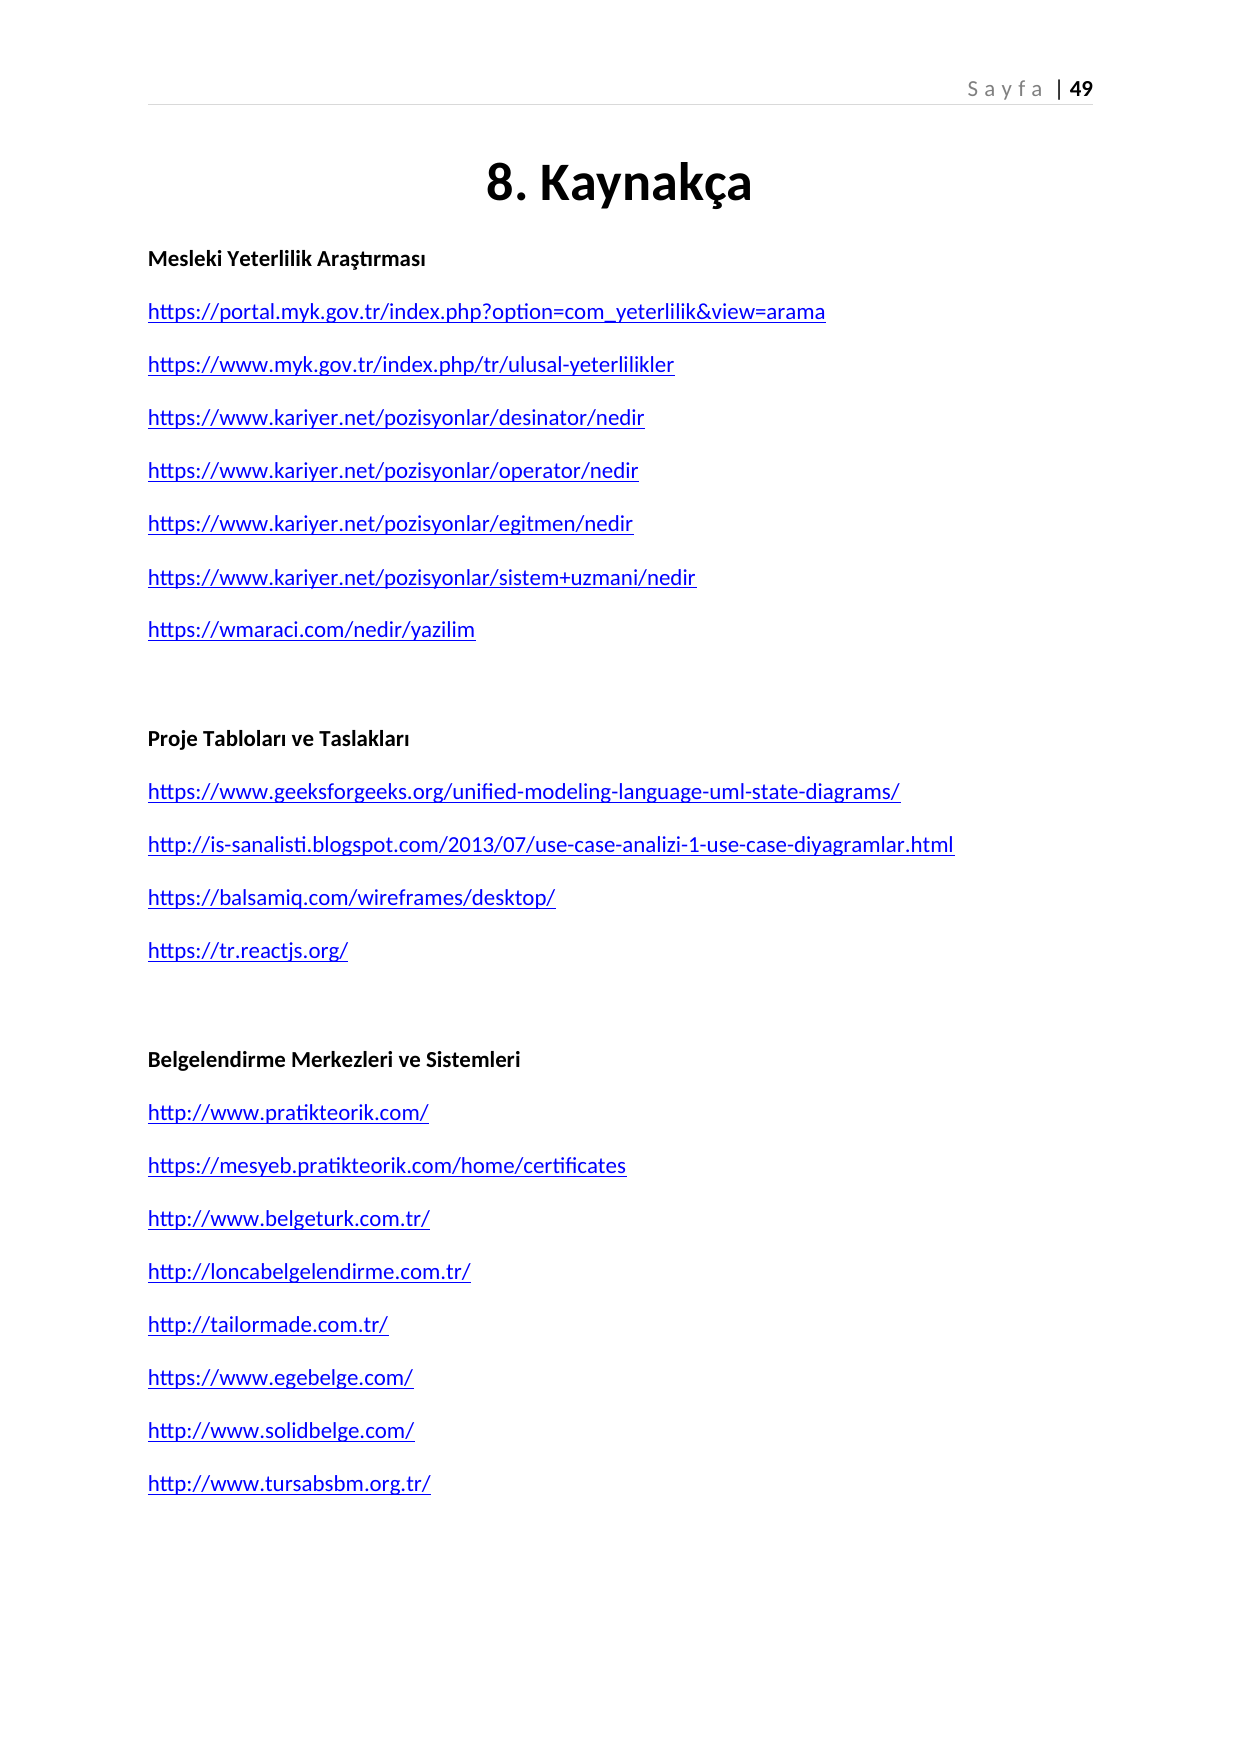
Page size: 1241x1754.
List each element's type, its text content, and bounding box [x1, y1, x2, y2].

text https://mesyeb.pratikteorik.com/home/certificates [148, 1151, 1093, 1179]
text http://www.solidbelge.com/ [148, 1417, 1093, 1444]
text http://www.tursabsbm.org.tr/ [148, 1469, 1093, 1498]
text http://www.belgeturk.com.tr/ [148, 1204, 1093, 1232]
text https://www.egebelge.com/ [148, 1363, 1093, 1392]
text http://www.pratikteorik.com/ [148, 1098, 1093, 1126]
text http://tailormade.com.tr/ [148, 1311, 1093, 1338]
text http://loncabelgelendirme.com.tr/ [148, 1257, 1093, 1286]
